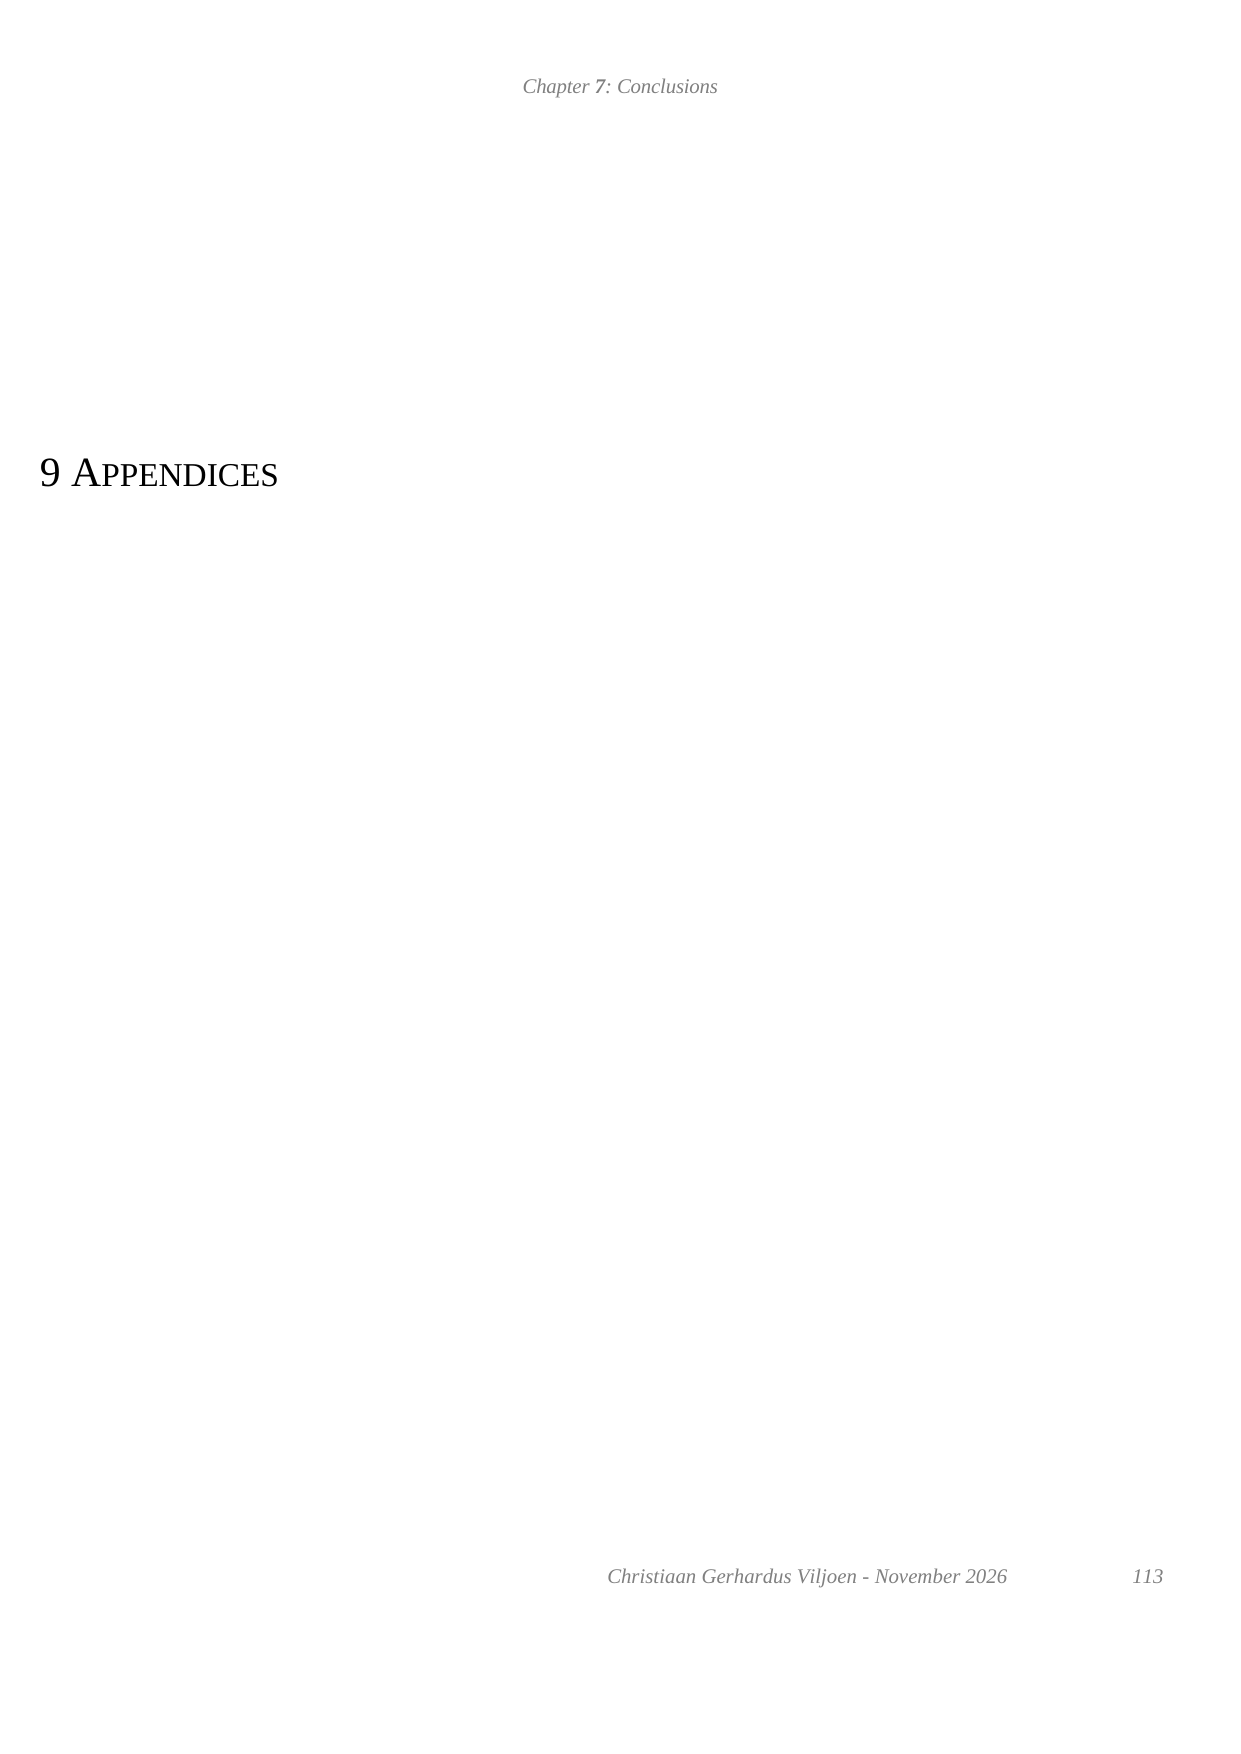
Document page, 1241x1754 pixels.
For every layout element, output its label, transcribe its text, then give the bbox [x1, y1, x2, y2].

subtitle Appendices [39, 448, 1165, 496]
